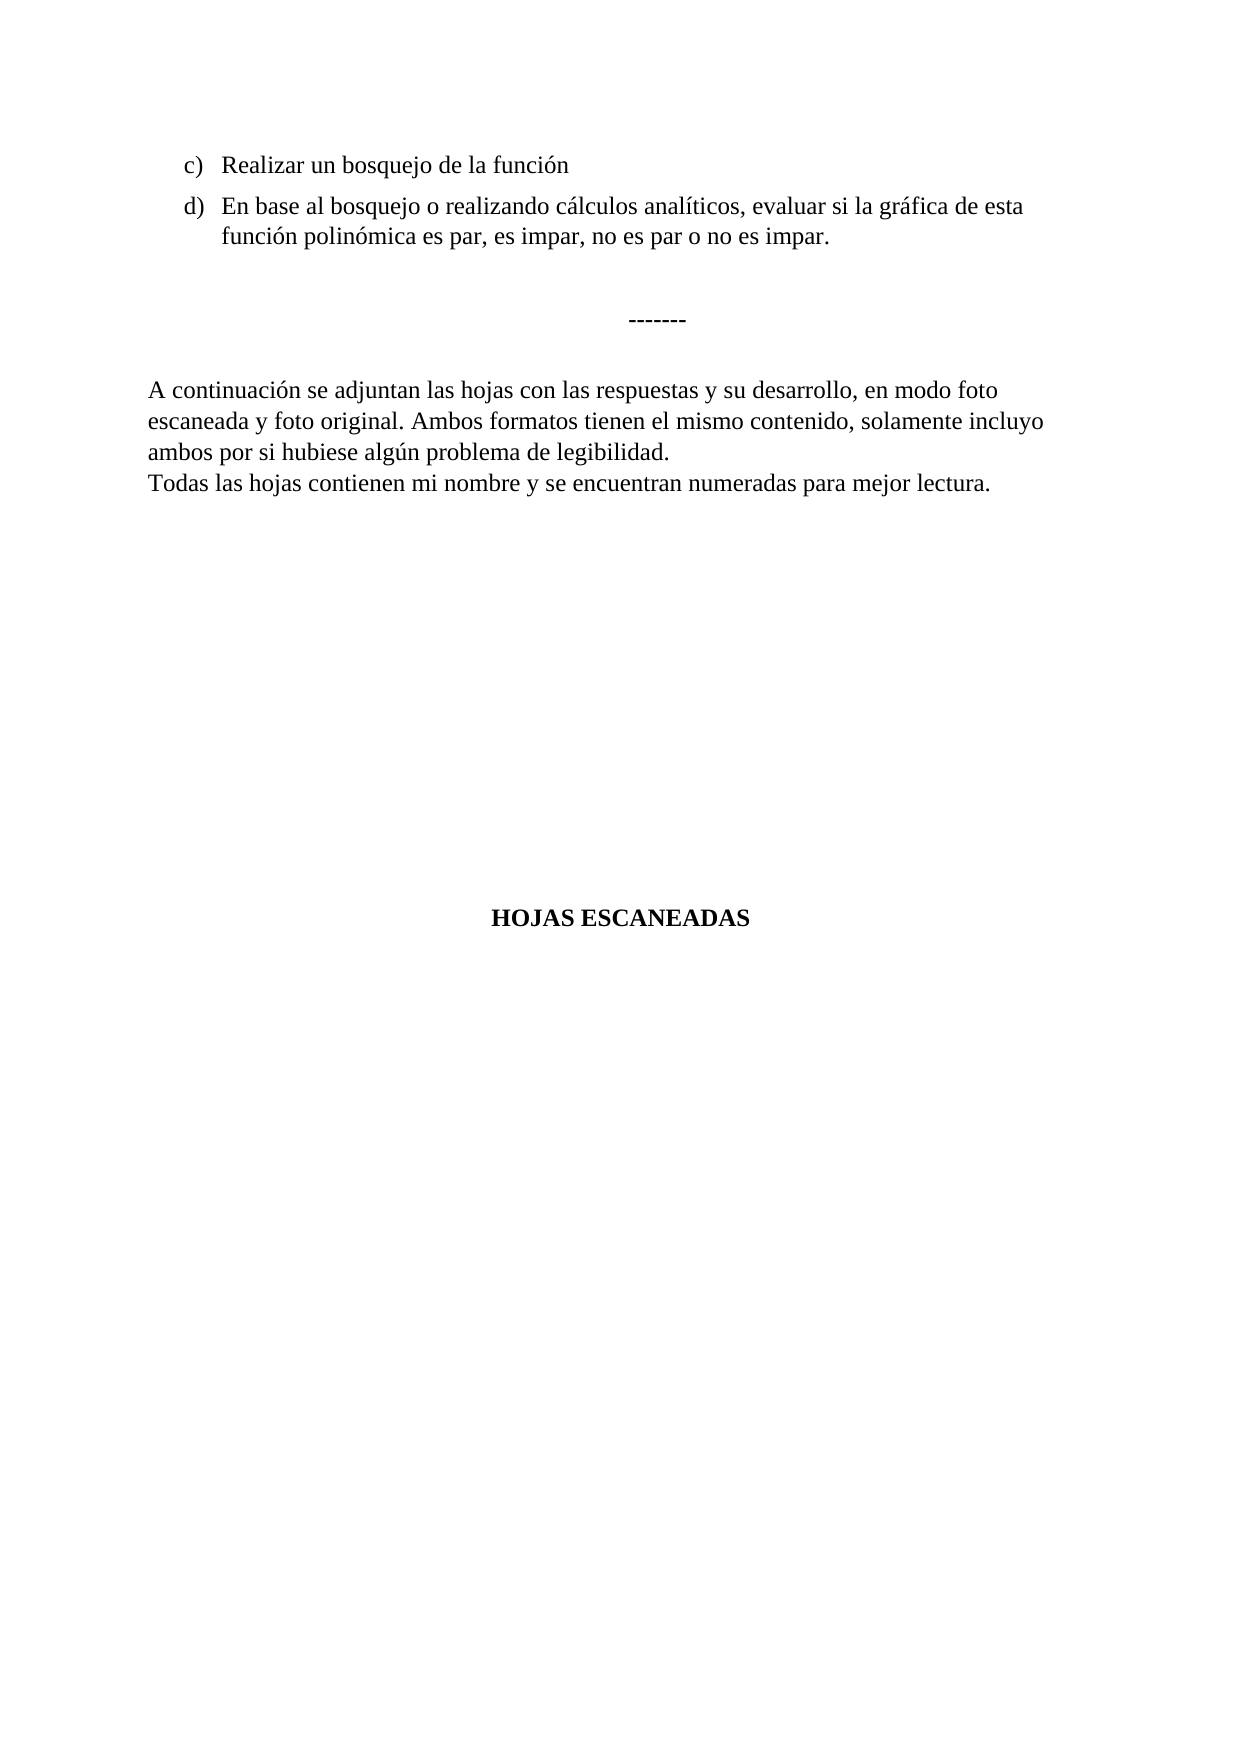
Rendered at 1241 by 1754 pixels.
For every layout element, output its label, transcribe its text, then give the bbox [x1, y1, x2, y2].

text A continuación se adjuntan las hojas con las respuestas y su desarrollo, en modo foto escaneada y foto original. Ambos formatos tienen el mismo contenido, solamente incluyo ambos por si hubiese algún problema de legibilidad. [148, 375, 1093, 466]
list Realizar un bosquejo de la función [184, 150, 1093, 179]
text HOJAS ESCANEADAS [148, 903, 1093, 932]
text ------- [148, 304, 1093, 333]
text Todas las hojas contienen mi nombre y se encuentran numeradas para mejor lectura. [148, 468, 1093, 497]
list En base al bosquejo o realizando cálculos analíticos, evaluar si la gráfica de esta función polinómica es par, es impar, no es par o no es impar. [184, 191, 1093, 250]
